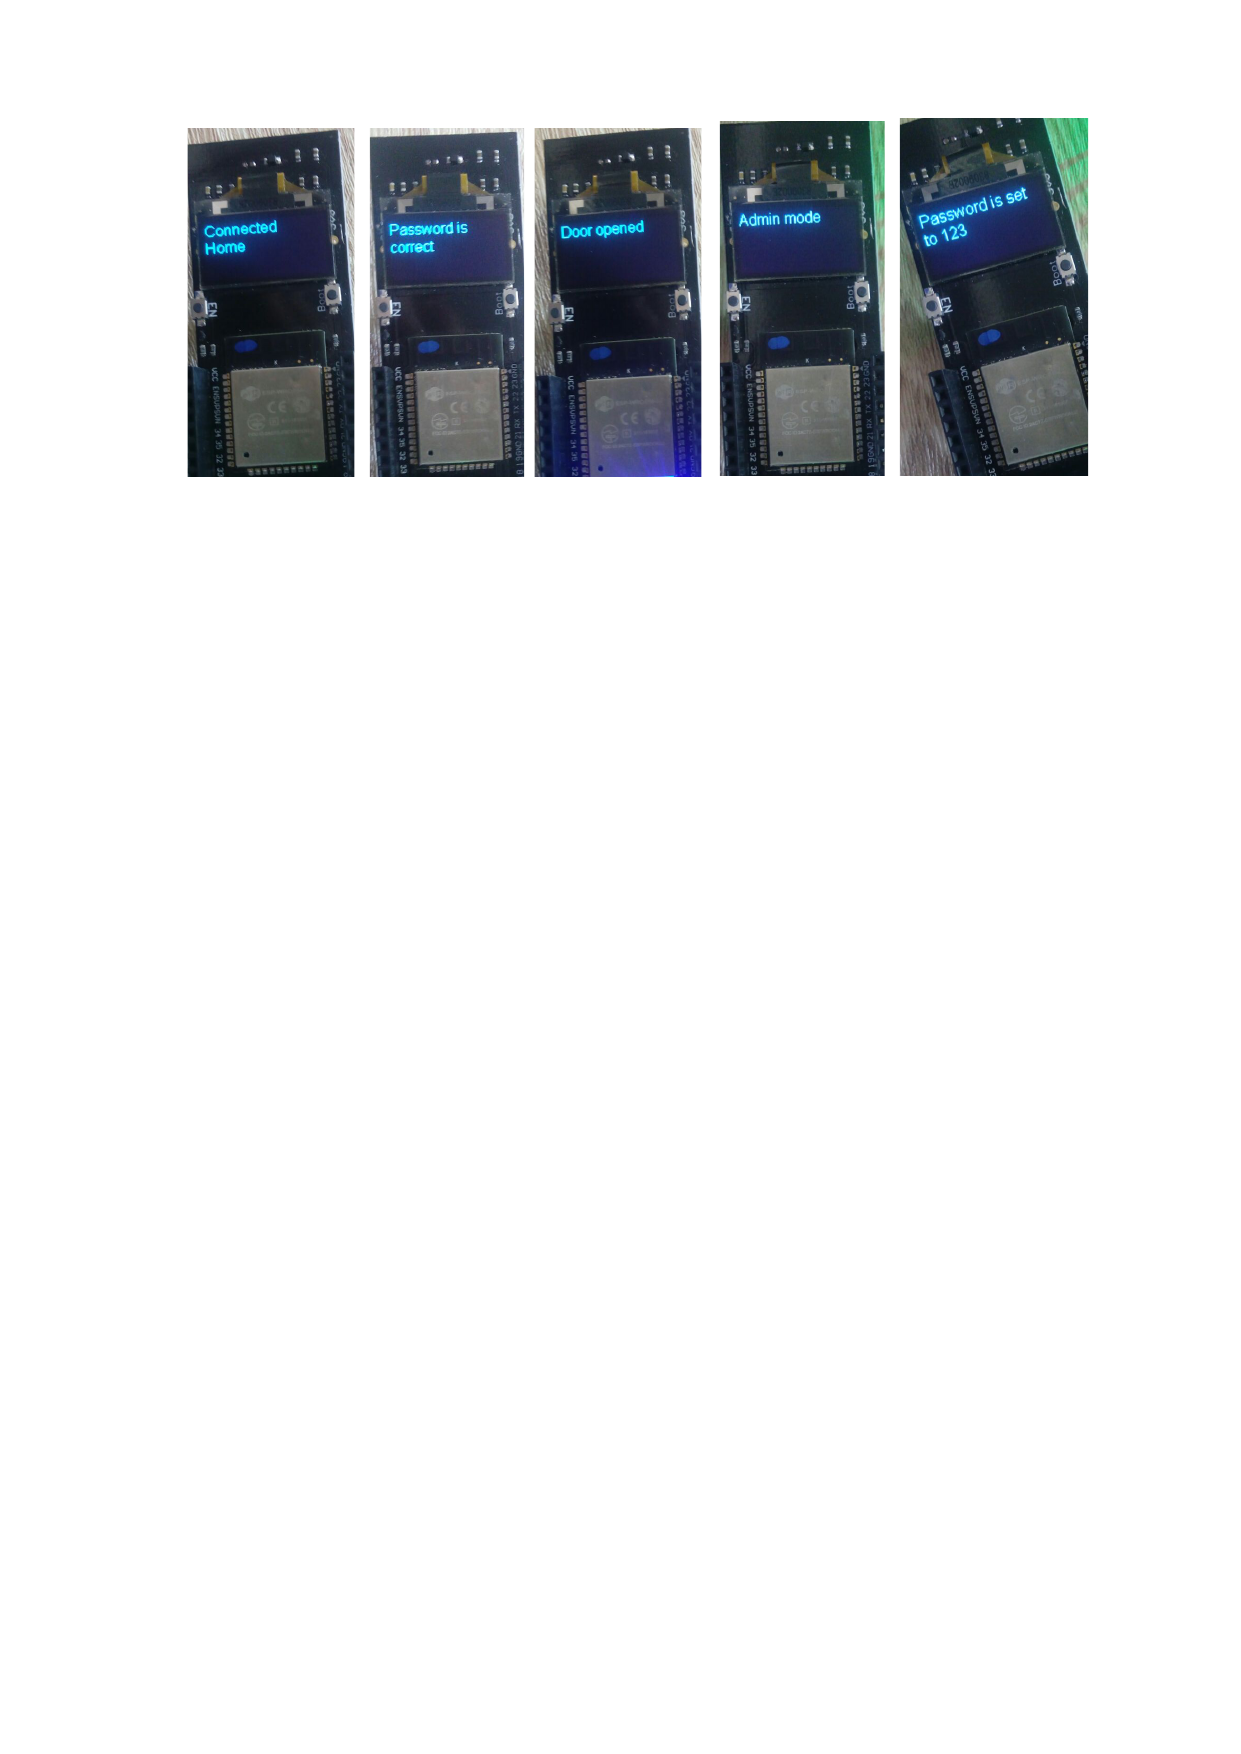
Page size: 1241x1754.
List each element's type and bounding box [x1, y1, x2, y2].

picture [719, 121, 885, 476]
picture [369, 128, 525, 477]
picture [187, 128, 355, 477]
picture [534, 128, 702, 477]
picture [899, 118, 1089, 476]
